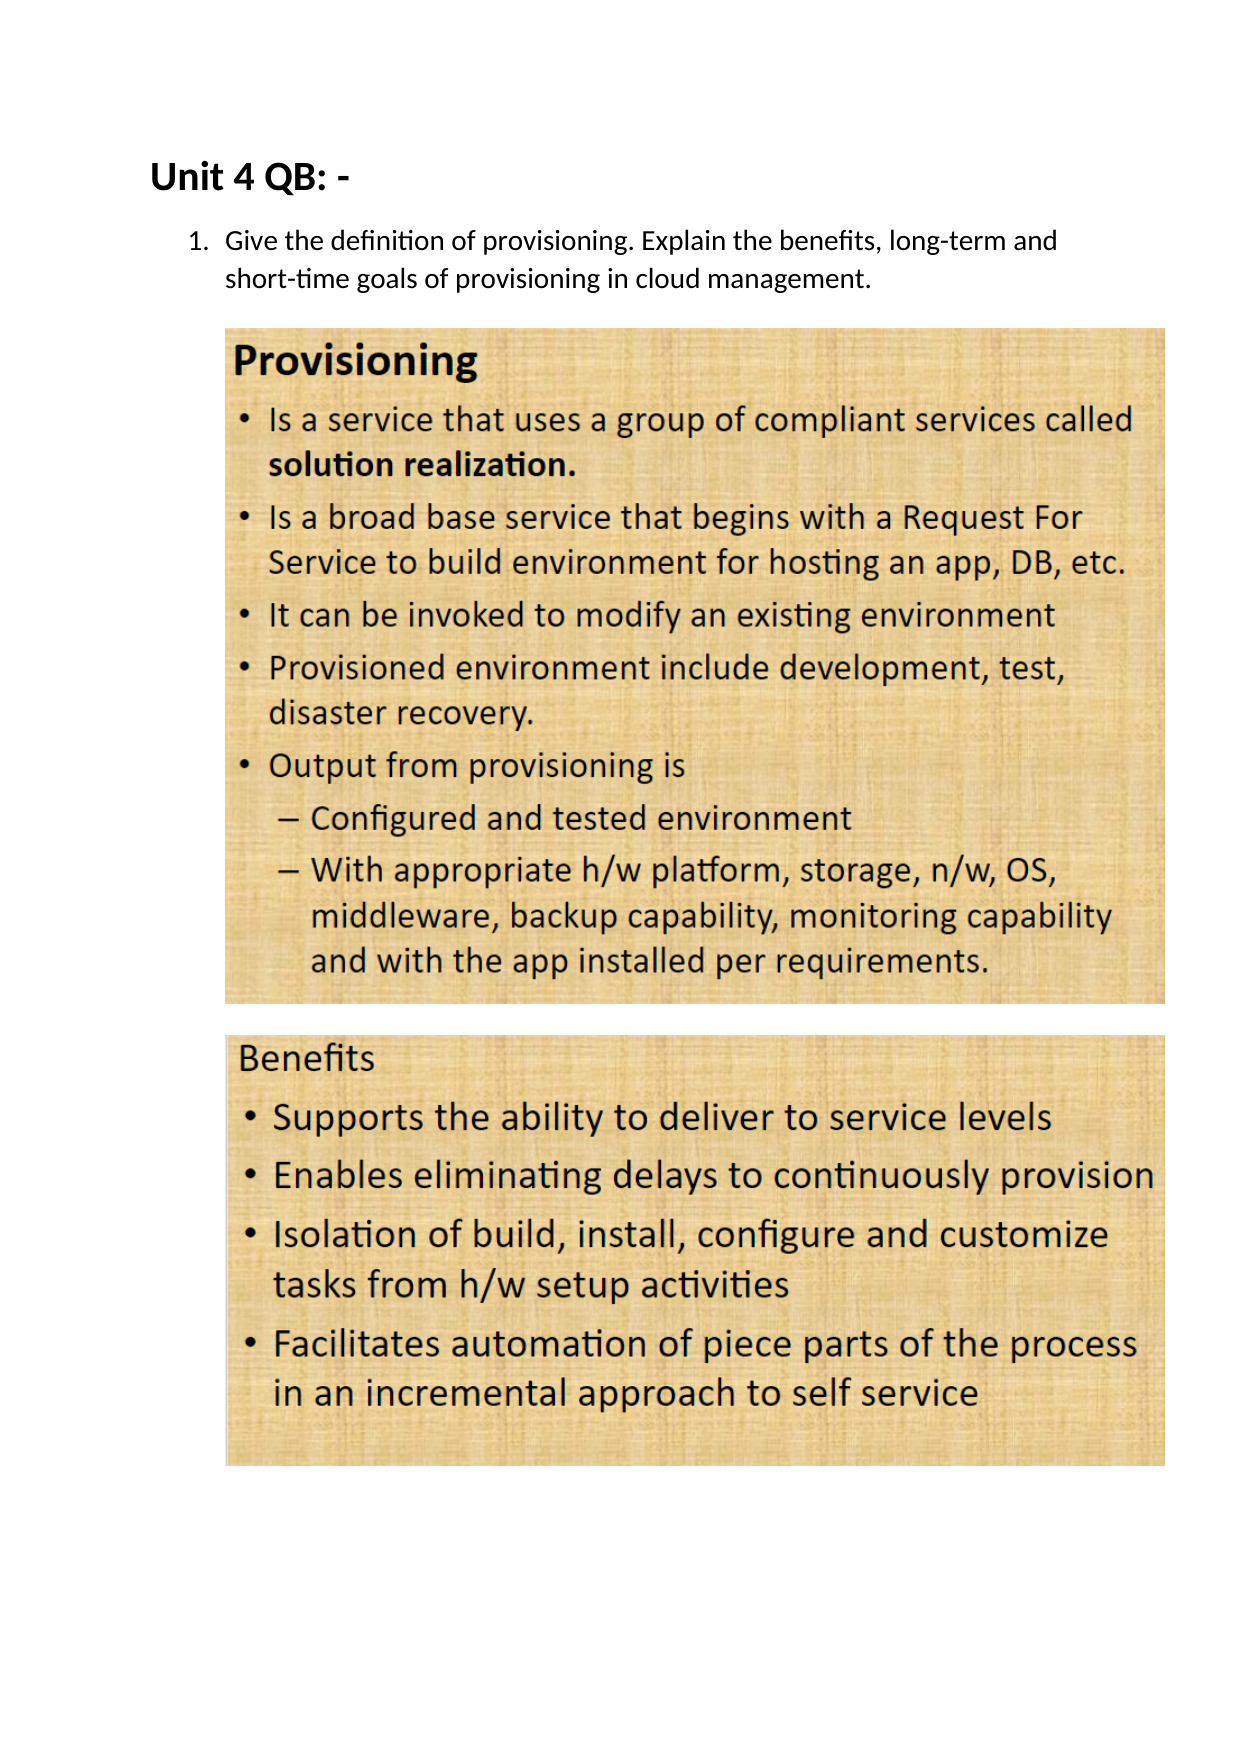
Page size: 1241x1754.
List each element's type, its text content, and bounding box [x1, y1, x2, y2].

picture [225, 1035, 1166, 1466]
picture [225, 328, 1166, 1004]
list Give the definition of provisioning. Explain the benefits, long-term and short-time goals of provisioning in cloud management. [187, 222, 1090, 296]
text Unit 4 QB: - [150, 150, 1090, 201]
